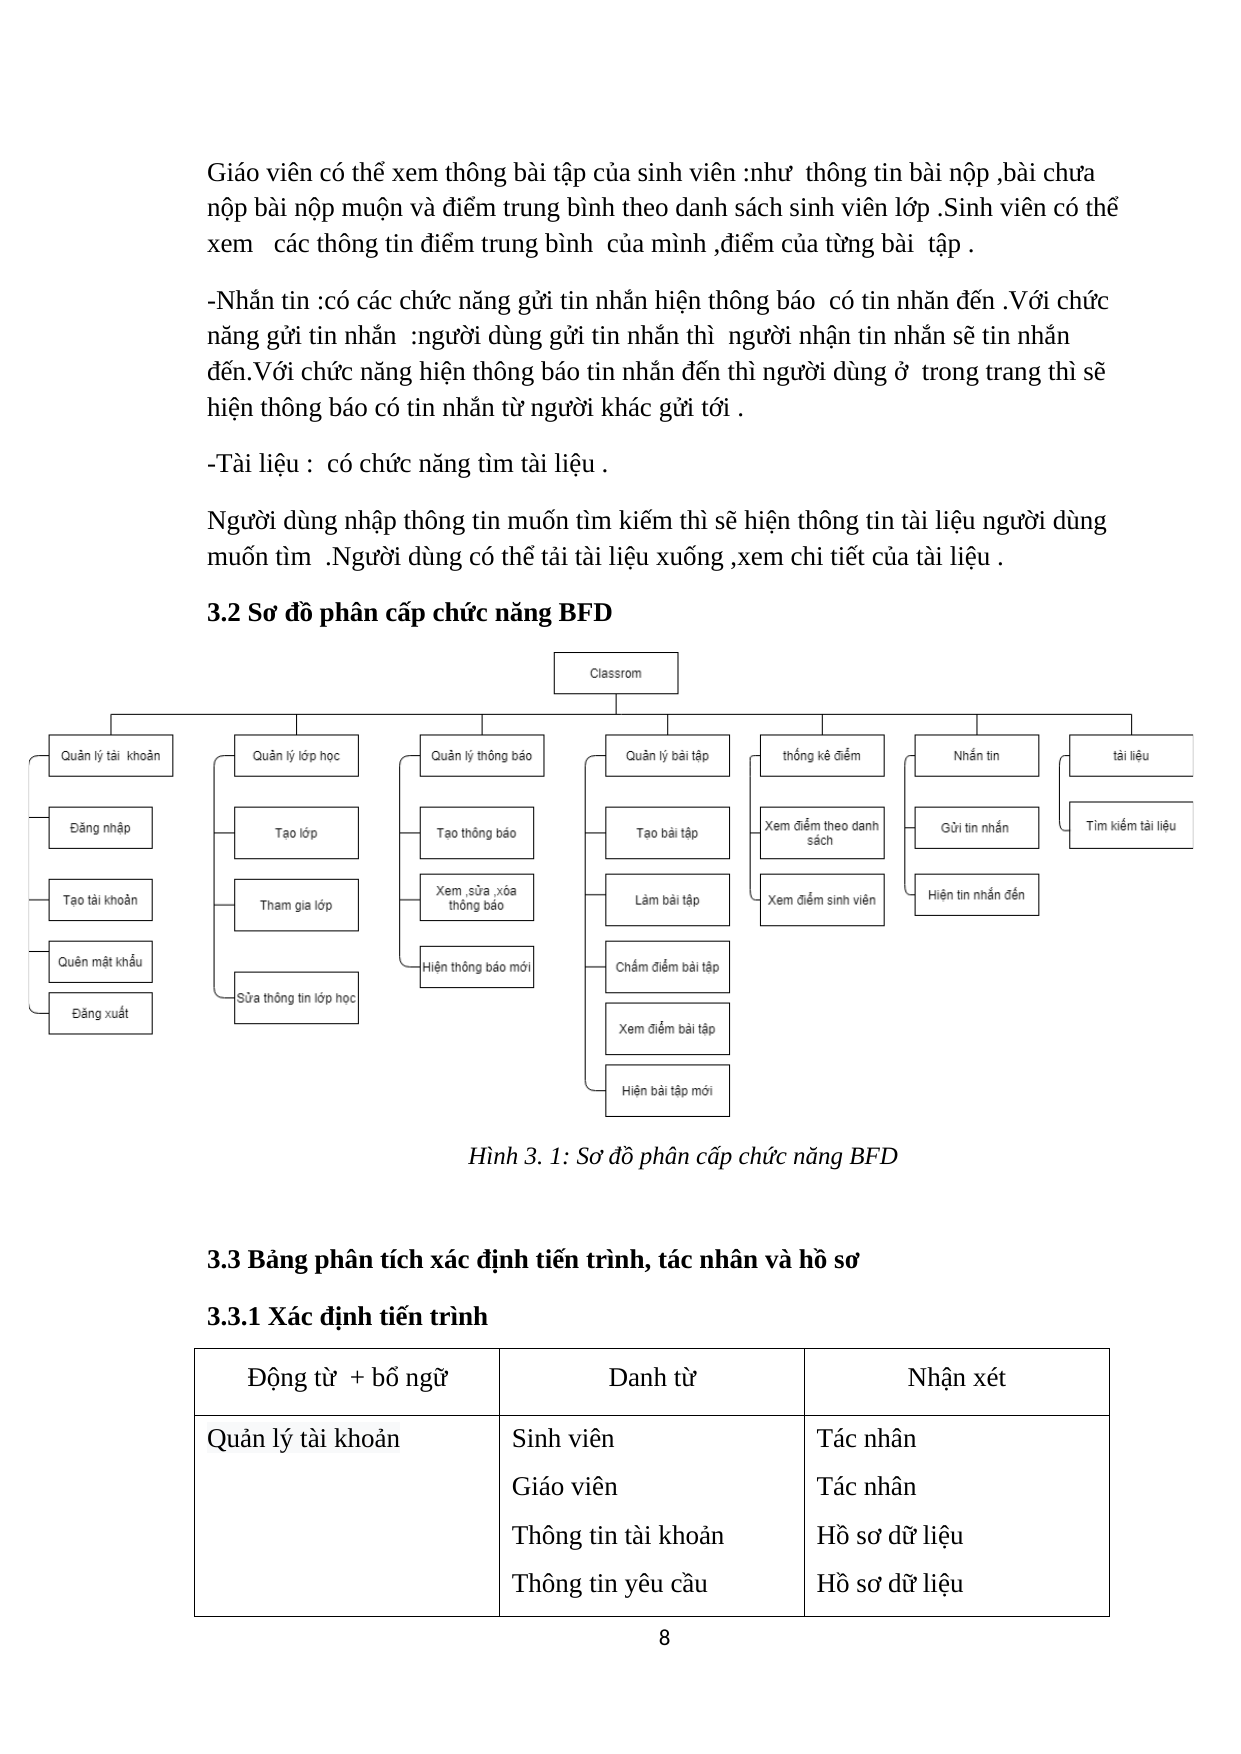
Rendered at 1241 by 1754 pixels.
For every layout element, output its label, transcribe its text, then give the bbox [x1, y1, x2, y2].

picture [28, 652, 1194, 1117]
table_header Nhận xét [805, 1349, 1109, 1415]
text 3.3 Bảng phân tích xác định tiến trình, tác nhân và hồ sơ [207, 1243, 1122, 1274]
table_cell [500, 1416, 804, 1616]
text Người dùng nhập thông tin muốn tìm kiếm thì sẽ hiện thông tin tài liệu người dùng muốn tìm .Người dùng có thể tải tài liệu xuống ,xem chi tiết của tài liệu . [207, 504, 1122, 571]
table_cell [805, 1416, 1109, 1616]
text -Nhắn tin :có các chức năng gửi tin nhắn hiện thông báo có tin nhăn đến .Với chức năng gửi tin nhắn :người dùng gửi tin nhắn thì người nhận tin nhắn sẽ tin nhắn đến.Với chức năng hiện thông báo tin nhắn đến thì người dùng ở trong trang thì sẽ hiện thông báo có tin nhắn từ người khác gửi tới . [207, 284, 1122, 422]
table_header Danh từ [500, 1349, 804, 1415]
table_cell Quản lý tài khoản [195, 1416, 499, 1616]
text Giáo viên có thể xem thông bài tập của sinh viên :như thông tin bài nộp ,bài chưa nộp bài nộp muộn và điểm trung bình theo danh sách sinh viên lớp .Sinh viên có thể xem các thông tin điểm trung bình của mình ,điểm của từng bài tập . [207, 156, 1122, 258]
table_header Động từ + bổ ngữ [195, 1349, 499, 1415]
text 3.3.1 Xác định tiến trình [207, 1300, 1122, 1331]
text -Tài liệu : có chức năng tìm tài liệu . [207, 447, 1122, 479]
text 3.2 Sơ đồ phân cấp chức năng BFD [207, 596, 1122, 627]
